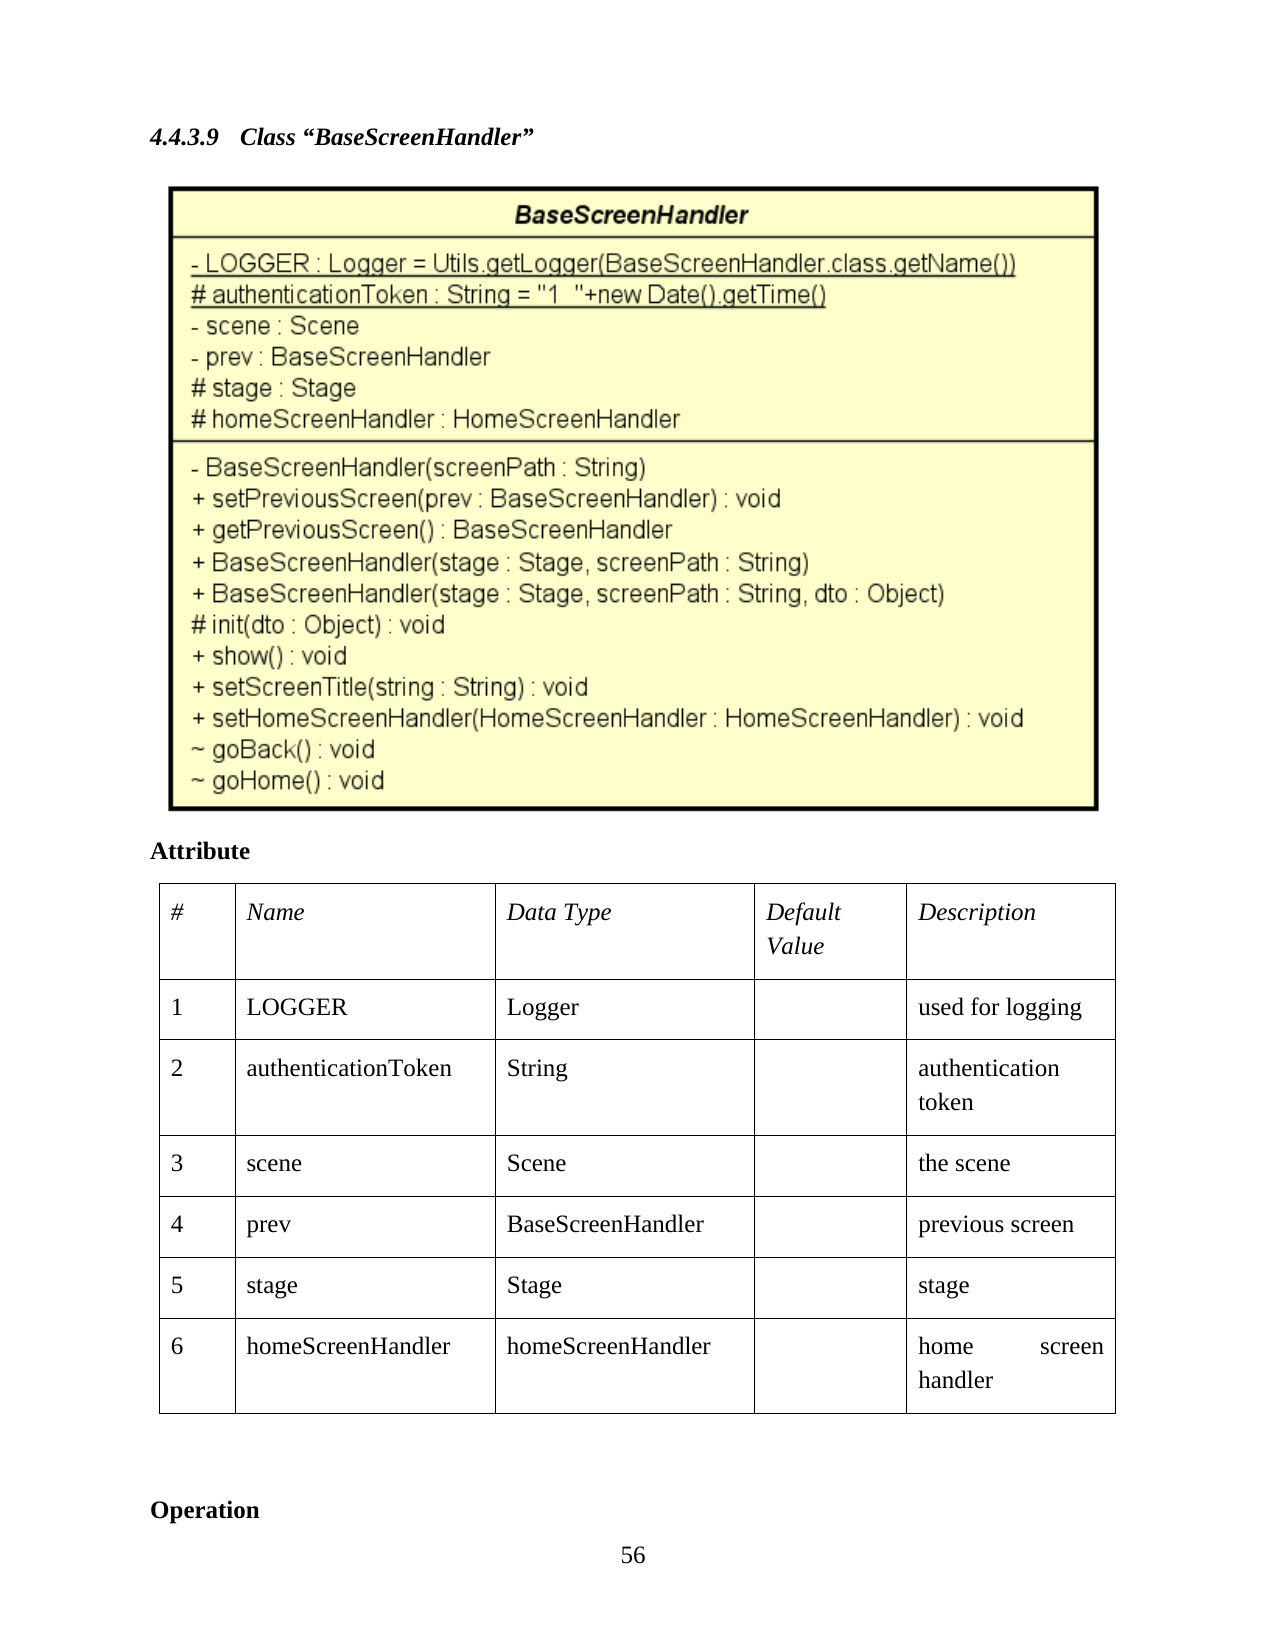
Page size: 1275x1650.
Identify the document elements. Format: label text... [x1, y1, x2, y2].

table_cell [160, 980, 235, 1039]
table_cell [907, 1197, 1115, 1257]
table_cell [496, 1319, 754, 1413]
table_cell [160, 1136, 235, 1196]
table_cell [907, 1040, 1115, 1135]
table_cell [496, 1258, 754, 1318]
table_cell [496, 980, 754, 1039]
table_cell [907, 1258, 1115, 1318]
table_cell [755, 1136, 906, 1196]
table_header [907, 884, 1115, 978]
list Attribute [150, 836, 1116, 865]
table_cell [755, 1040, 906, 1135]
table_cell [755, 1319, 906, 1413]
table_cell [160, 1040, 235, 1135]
picture [150, 168, 1116, 830]
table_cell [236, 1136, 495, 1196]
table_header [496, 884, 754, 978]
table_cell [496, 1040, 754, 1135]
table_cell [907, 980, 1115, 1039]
subtitle Class “BaseScreenHandler” [150, 122, 1116, 151]
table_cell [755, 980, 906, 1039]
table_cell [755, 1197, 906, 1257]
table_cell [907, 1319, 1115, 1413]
list Operation [150, 1496, 1116, 1524]
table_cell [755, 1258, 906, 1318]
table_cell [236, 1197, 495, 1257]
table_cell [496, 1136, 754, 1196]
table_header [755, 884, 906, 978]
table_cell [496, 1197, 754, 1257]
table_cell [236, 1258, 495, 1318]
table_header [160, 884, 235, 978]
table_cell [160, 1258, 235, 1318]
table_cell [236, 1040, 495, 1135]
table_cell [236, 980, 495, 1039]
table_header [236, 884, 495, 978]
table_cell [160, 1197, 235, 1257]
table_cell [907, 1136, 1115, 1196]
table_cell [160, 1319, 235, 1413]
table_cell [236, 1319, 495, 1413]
